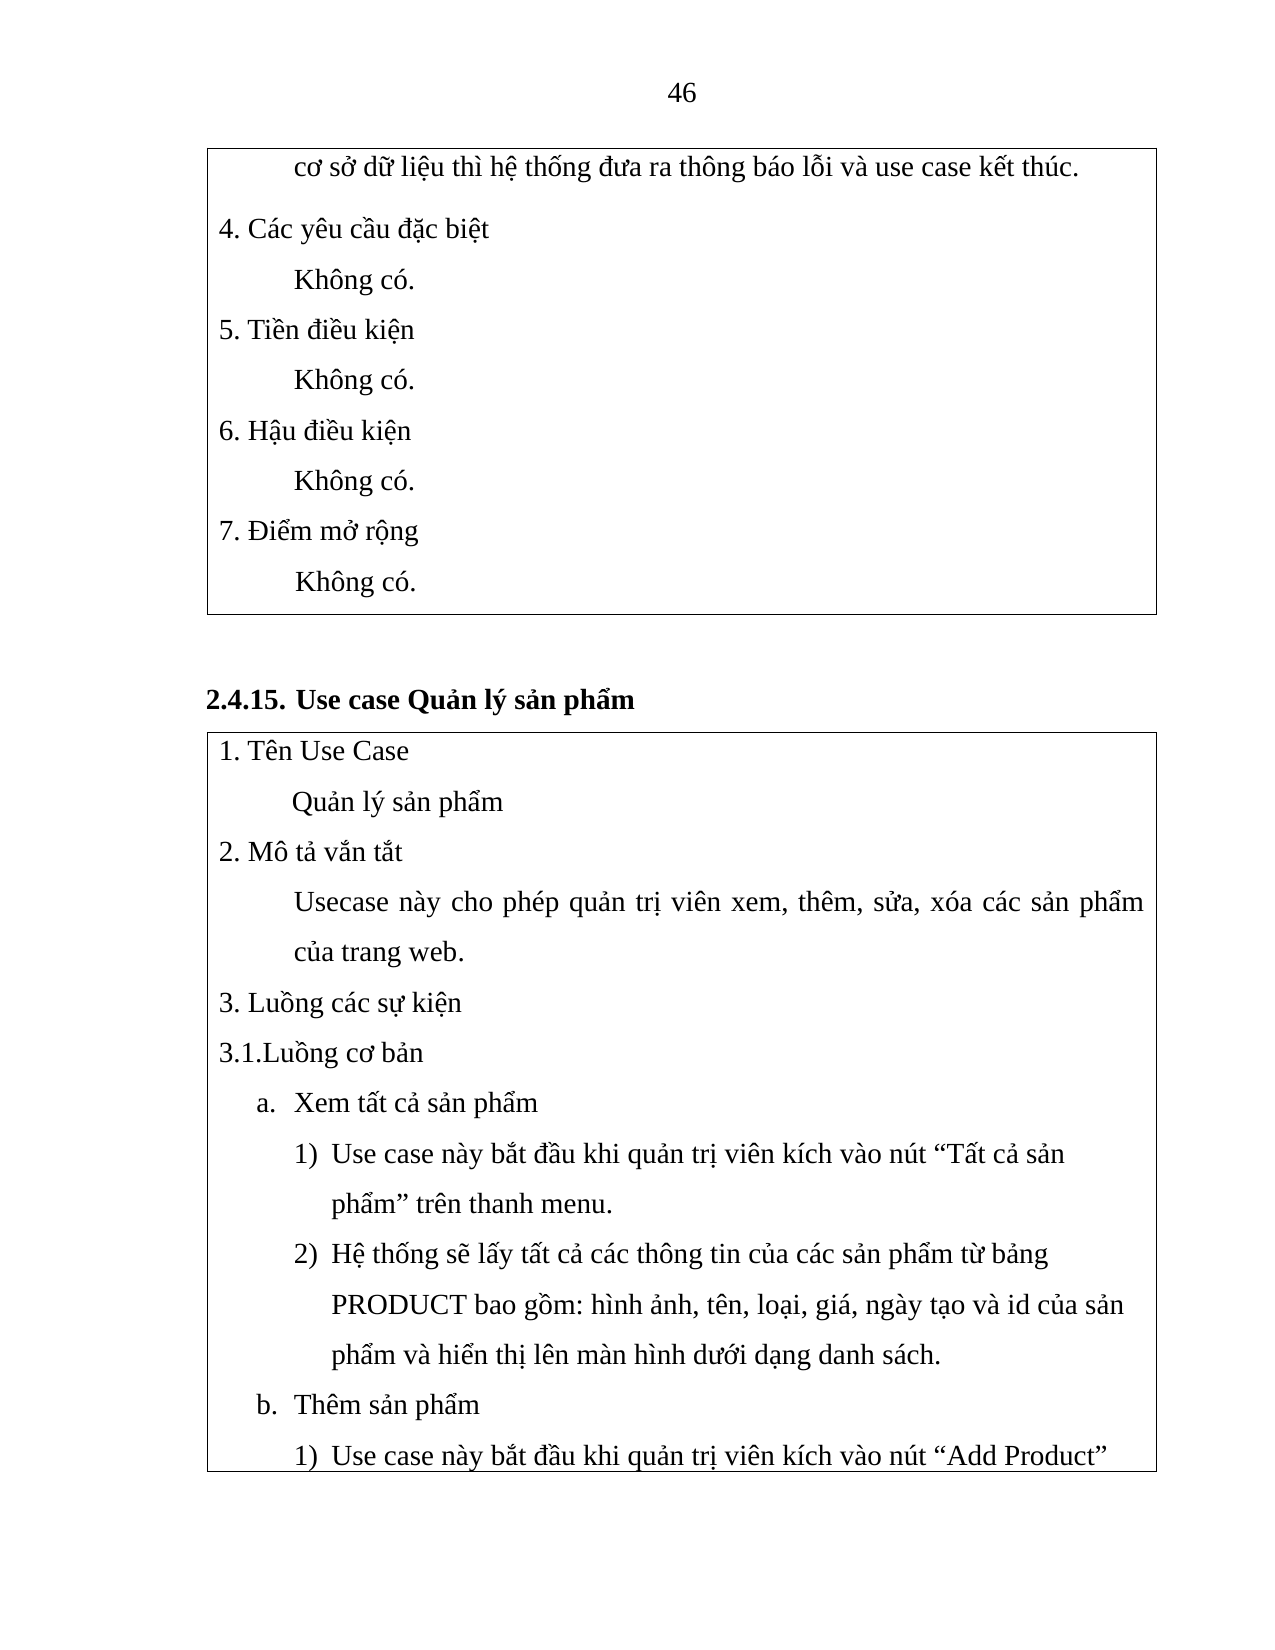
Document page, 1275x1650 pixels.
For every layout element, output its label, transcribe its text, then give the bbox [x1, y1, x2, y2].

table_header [208, 733, 1156, 1471]
subtitle Use case Quản lý sản phẩm [206, 682, 1157, 716]
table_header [208, 149, 1156, 614]
